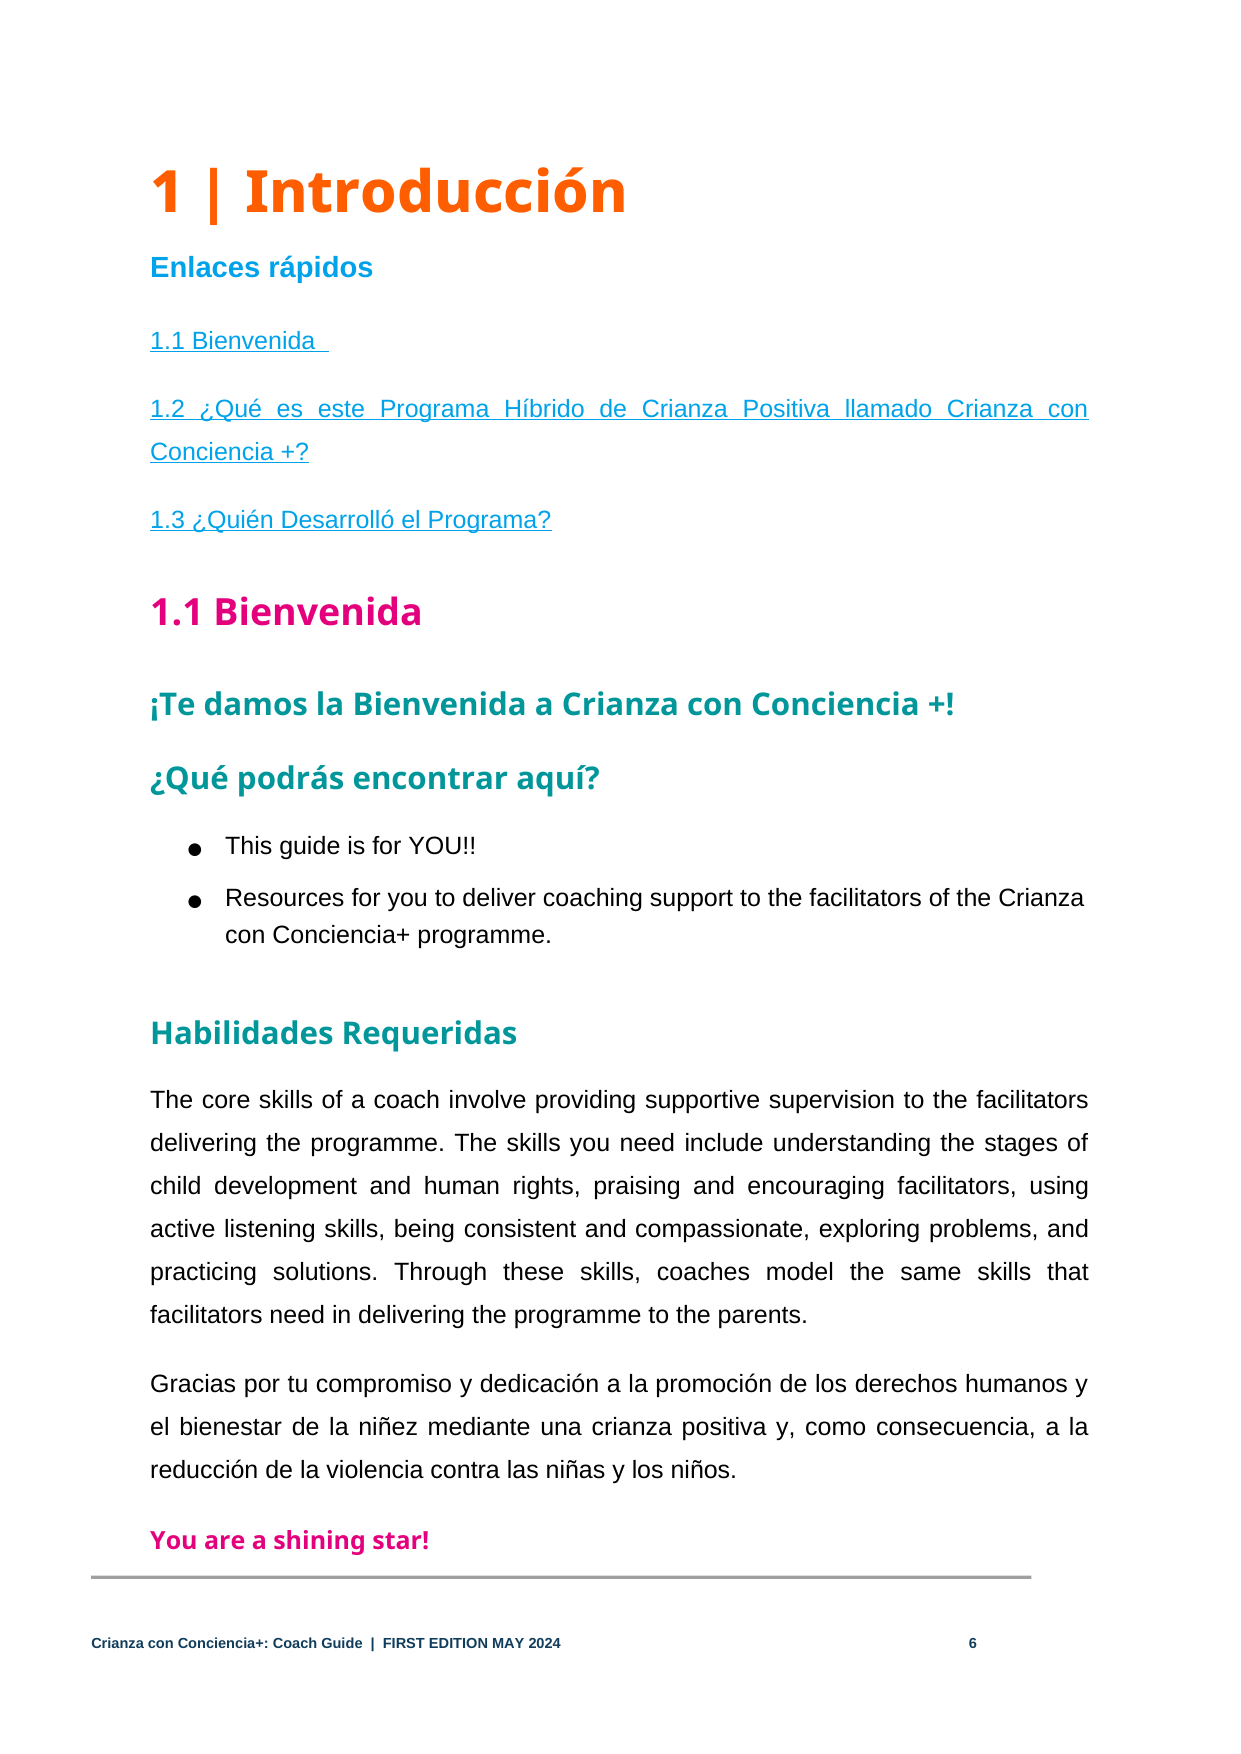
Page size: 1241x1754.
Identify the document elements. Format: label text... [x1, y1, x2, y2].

subtitle ¿Qué podrás encontrar aquí? [150, 756, 1090, 798]
text 1.3 ¿Quién Desarrolló el Programa? [150, 505, 1090, 534]
subtitle 1 | Introducción [150, 150, 1090, 229]
subtitle ¡Te damos la Bienvenida a Crianza con Conciencia +! [150, 682, 1090, 724]
text Enlaces rápidos [150, 250, 1090, 284]
subtitle Habilidades Requeridas [150, 1011, 1090, 1053]
text The core skills of a coach involve providing supportive supervision to the facilitators delivering the programme. The skills you need include understanding the stages of child development and human rights, praising and encouraging facilitators, using active listening skills, being consistent and compassionate, exploring problems, and practicing solutions. Through these skills, coaches model the same skills that facilitators need in delivering the programme to the parents. [150, 1085, 1090, 1329]
list Resources for you to deliver coaching support to the facilitators of the Crianza con Conciencia+ programme. [187, 881, 1090, 949]
text Gracias por tu compromiso y dedicación a la promoción de los derechos humanos y el bienestar de la niñez mediante una crianza positiva y, como consecuencia, a la reducción de la violencia contra las niñas y los niños. [150, 1369, 1090, 1484]
text You are a shining star! [150, 1523, 1090, 1557]
list This guide is for YOU!! [187, 830, 1090, 864]
text 1.1 Bienvenida [150, 326, 1090, 354]
text 1.2 ¿Qué es este Programa Híbrido de Crianza Positiva llamado Crianza con Conciencia +? [150, 394, 1090, 466]
subtitle 1.1 Bienvenida [150, 586, 1090, 637]
